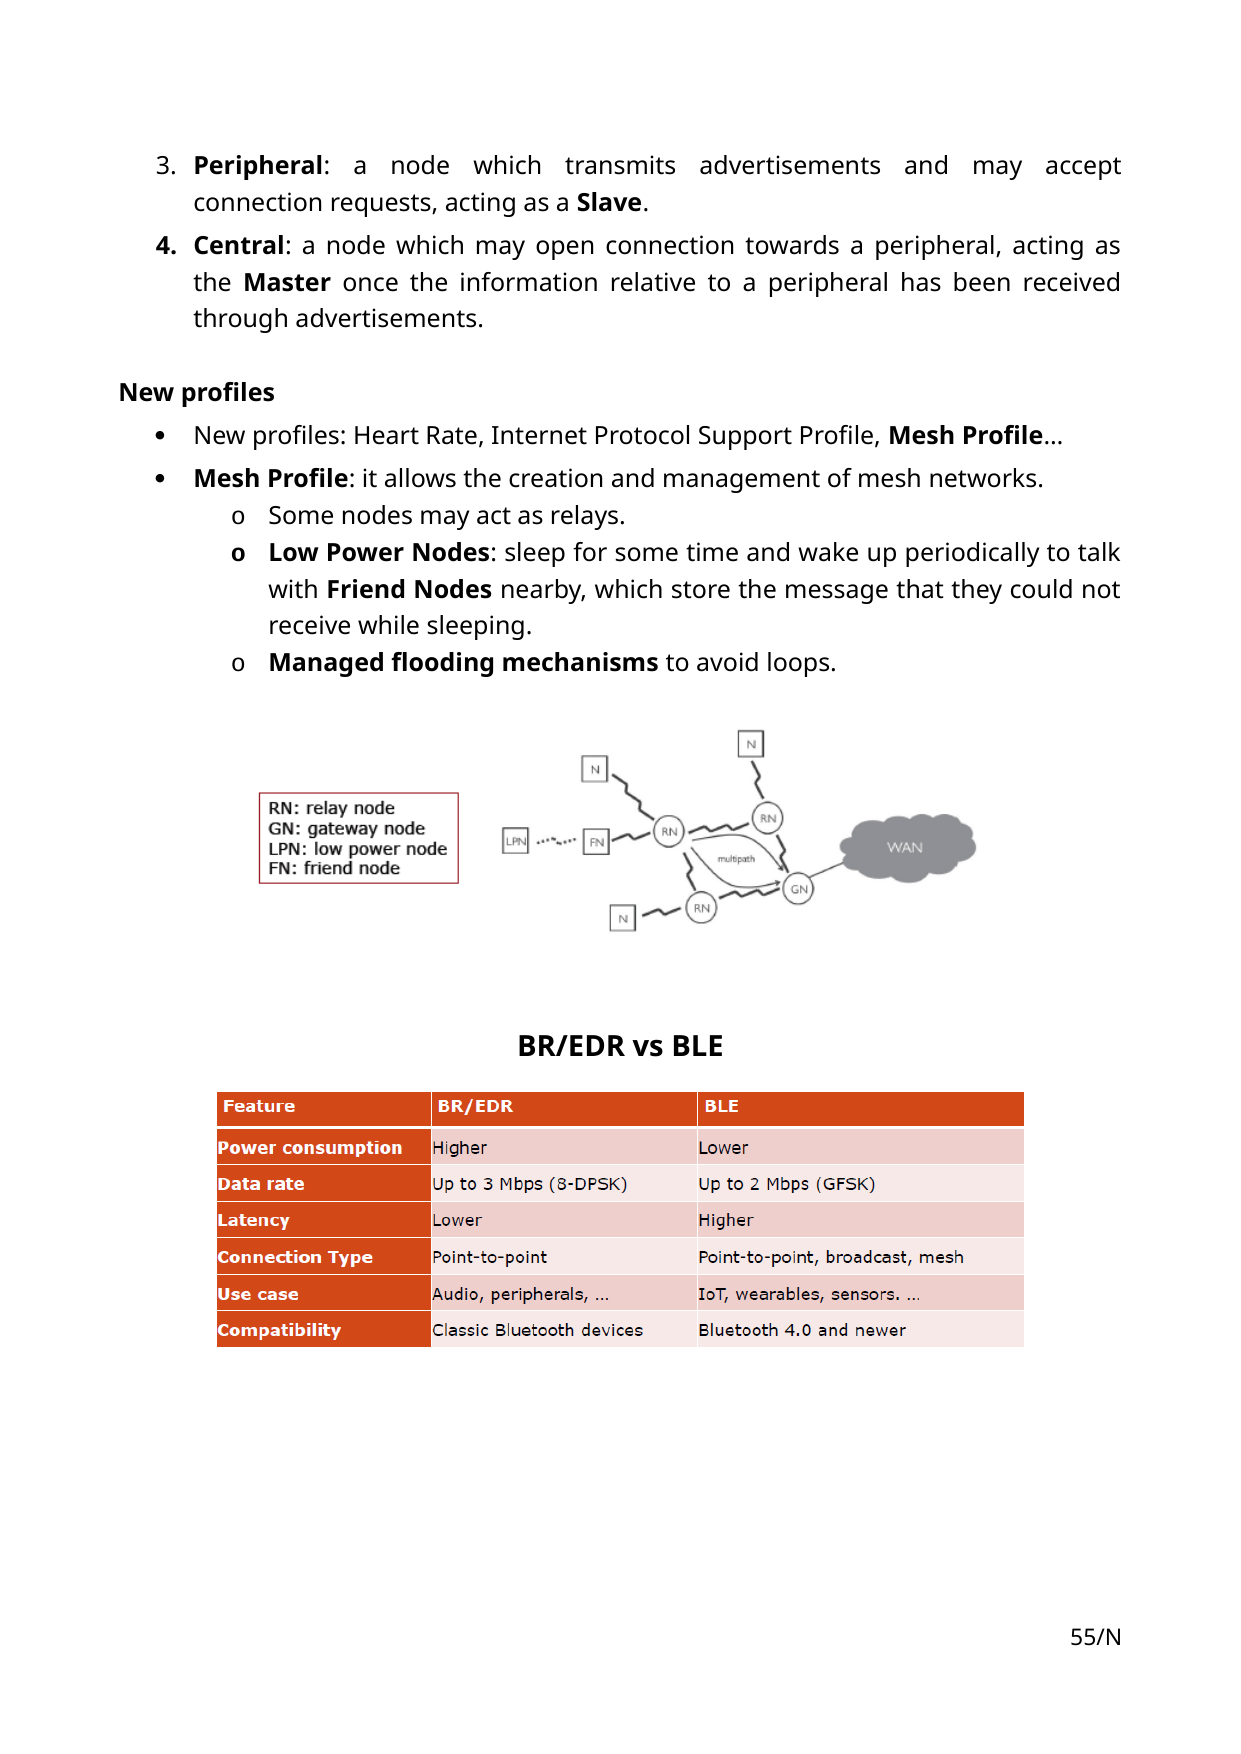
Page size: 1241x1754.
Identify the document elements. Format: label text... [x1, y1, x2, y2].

list Mesh Profile: it allows the creation and management of mesh networks. [156, 461, 1122, 494]
list Low Power Nodes: sleep for some time and wake up periodically to talk with Friend Nodes nearby, which store the message that they could not receive while sleeping. [231, 534, 1122, 642]
text BR/EDR vs BLE [118, 1025, 1122, 1065]
list New profiles: Heart Rate, Internet Protocol Support Profile, Mesh Profile… [156, 417, 1122, 452]
text New profiles [118, 374, 1122, 408]
list Managed flooding mechanisms to avoid loops. [231, 645, 1122, 679]
list Some nodes may act as relays. [231, 497, 1122, 532]
list Central: a node which may open connection towards a peripheral, acting as the Master once the information relative to a peripheral has been received through advertisements. [156, 227, 1122, 335]
list Peripheral: a node which transmits advertisements and may accept connection requests, acting as a Slave. [156, 148, 1122, 218]
picture [211, 1078, 1030, 1358]
picture [253, 718, 987, 950]
